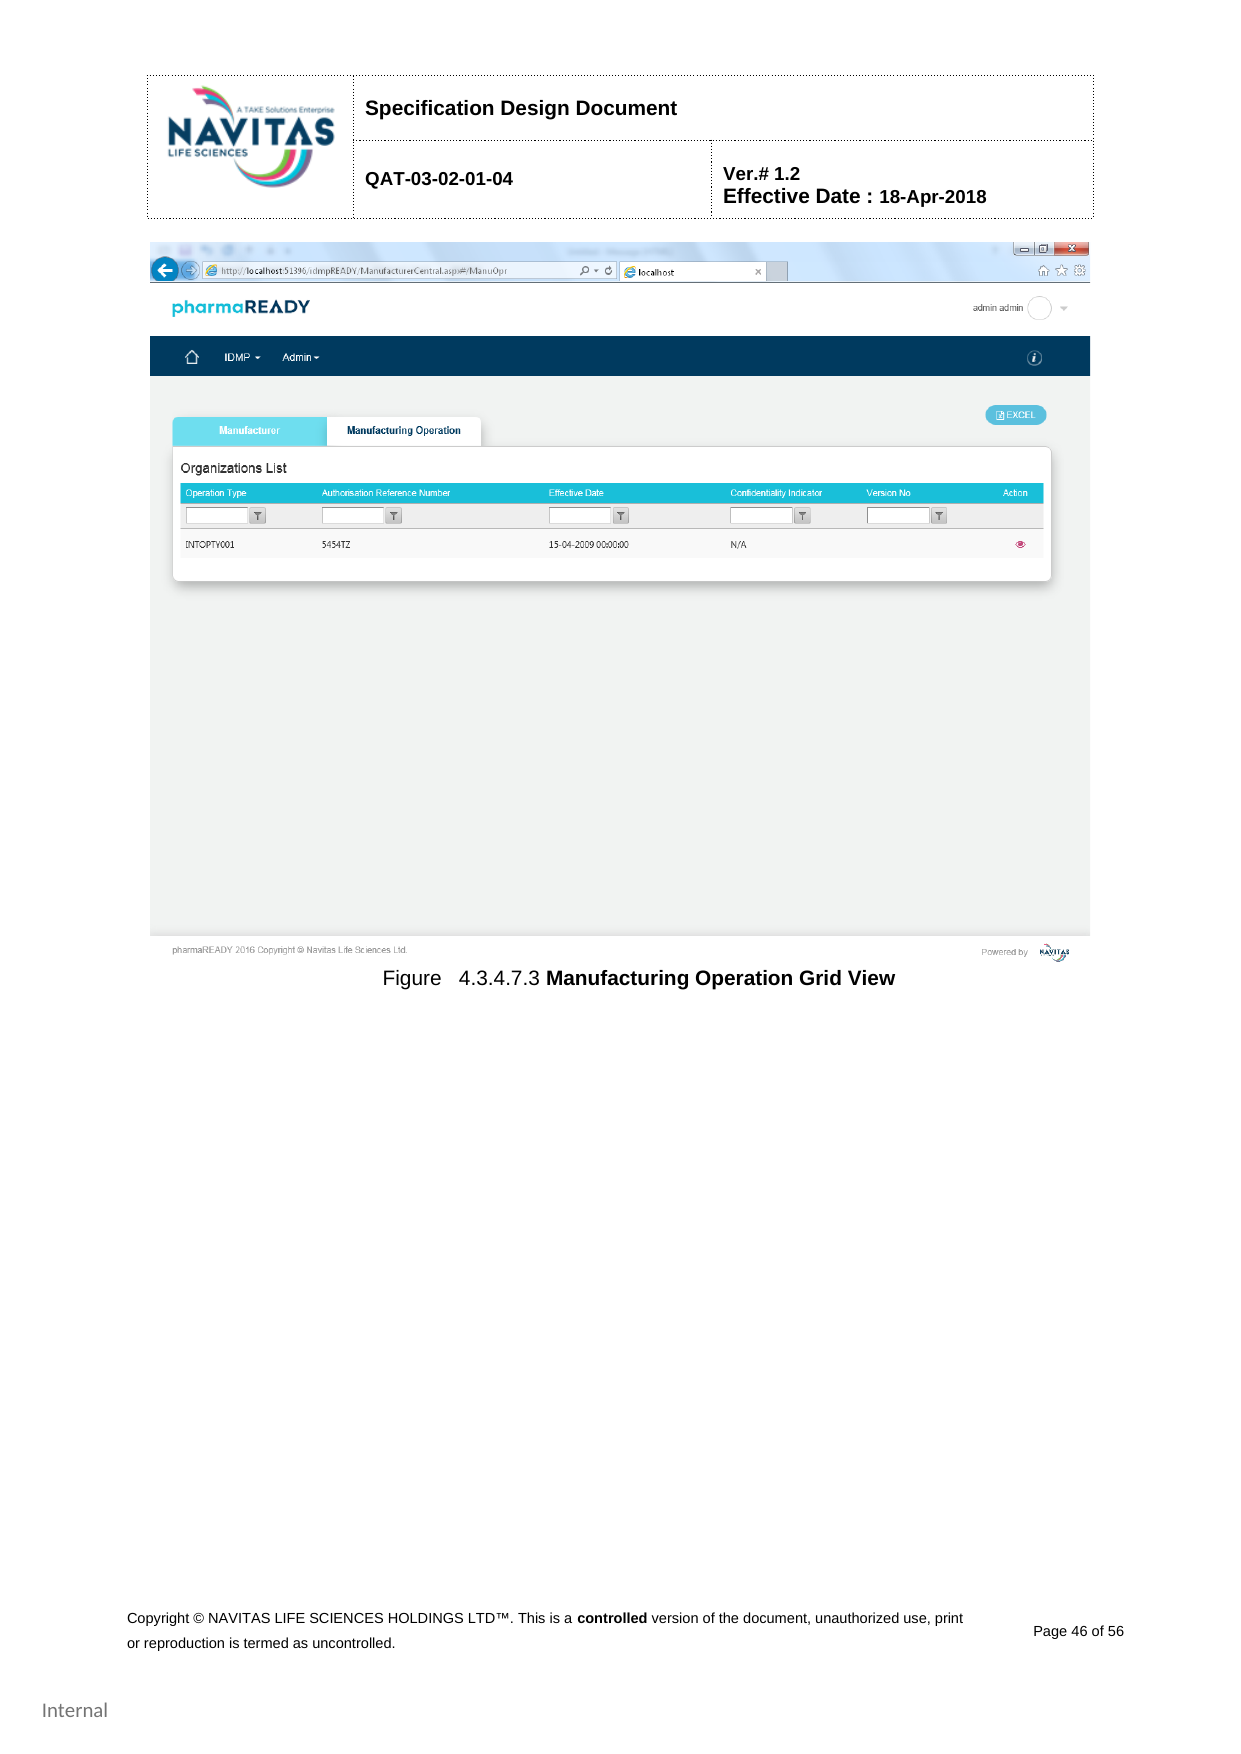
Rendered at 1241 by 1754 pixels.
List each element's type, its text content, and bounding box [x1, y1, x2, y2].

text Figure 4.3.4.7.3 Manufacturing Operation Grid View [187, 966, 1090, 989]
picture [157, 82, 342, 194]
picture [150, 242, 1091, 966]
